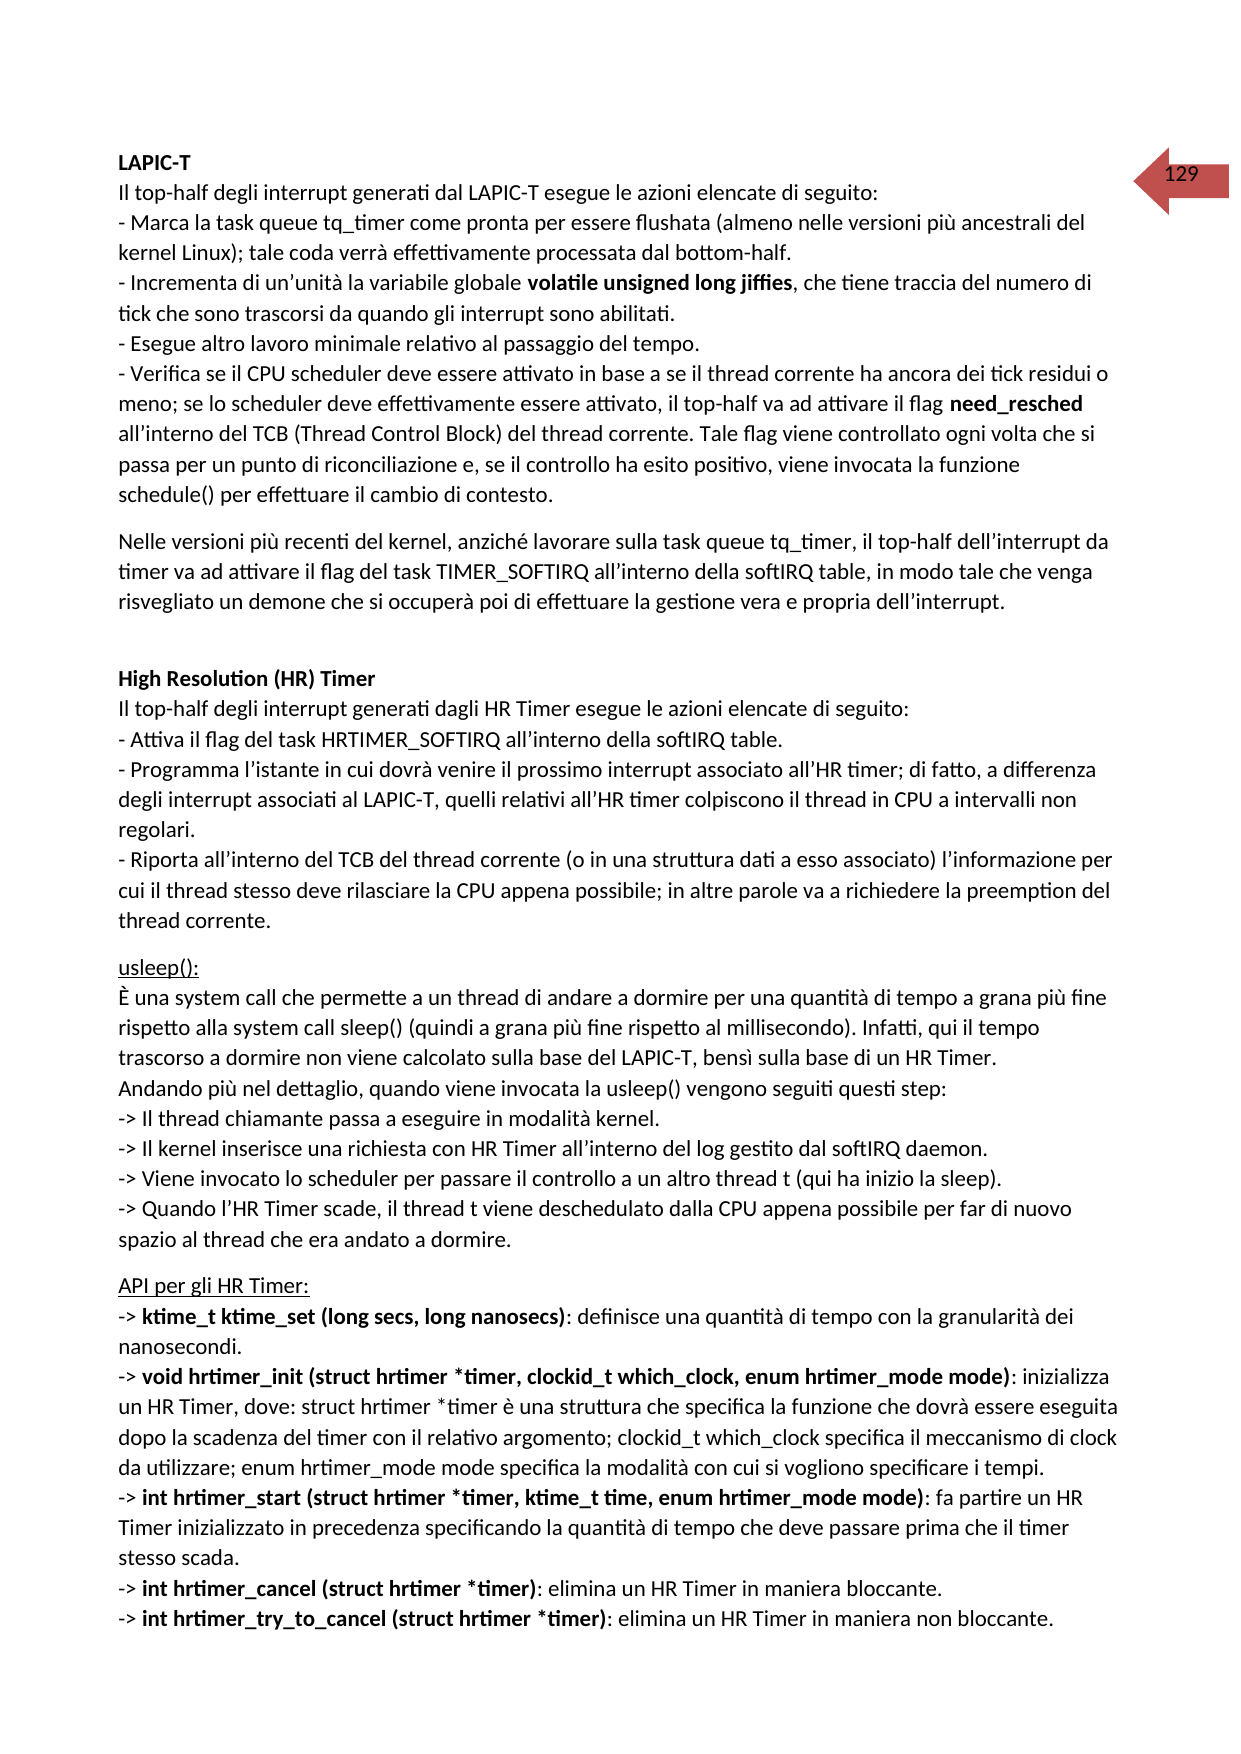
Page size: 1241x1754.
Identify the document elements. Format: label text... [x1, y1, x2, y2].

text High Resolution (HR) Timer Il top-half degli interrupt generati dagli HR Timer esegue le azioni elencate di seguito: - Attiva il flag del task HRTIMER_SOFTIRQ all’interno della softIRQ table. - Programma l’istante in cui dovrà venire il prossimo interrupt associato all’HR timer; di fatto, a differenza degli interrupt associati al LAPIC-T, quelli relativi all’HR timer colpiscono il thread in CPU a intervalli non regolari. - Riporta all’interno del TCB del thread corrente (o in una struttura dati a esso associato) l’informazione per cui il thread stesso deve rilasciare la CPU appena possibile; in altre parole va a richiedere la preemption del thread corrente. [118, 634, 1122, 934]
text API per gli HR Timer: -> ktime_t ktime_set (long secs, long nanosecs): definisce una quantità di tempo con la granularità dei nanosecondi. -> void hrtimer_init (struct hrtimer *timer, clockid_t which_clock, enum hrtimer_mode mode): inizializza un HR Timer, dove: struct hrtimer *timer è una struttura che specifica la funzione che dovrà essere eseguita dopo la scadenza del timer con il relativo argomento; clockid_t which_clock specifica il meccanismo di clock da utilizzare; enum hrtimer_mode mode specifica la modalità con cui si vogliono specificare i tempi. -> int hrtimer_start (struct hrtimer *timer, ktime_t time, enum hrtimer_mode mode): fa partire un HR Timer inizializzato in precedenza specificando la quantità di tempo che deve passare prima che il timer stesso scada. -> int hrtimer_cancel (struct hrtimer *timer): elimina un HR Timer in maniera bloccante. -> int hrtimer_try_to_cancel (struct hrtimer *timer): elimina un HR Timer in maniera non bloccante. [118, 1272, 1122, 1632]
text Nelle versioni più recenti del kernel, anziché lavorare sulla task queue tq_timer, il top-half dell’interrupt da timer va ad attivare il flag del task TIMER_SOFTIRQ all’interno della softIRQ table, in modo tale che venga risvegliato un demone che si occuperà poi di effettuare la gestione vera e propria dell’interrupt. [118, 527, 1122, 615]
text LAPIC-T Il top-half degli interrupt generati dal LAPIC-T esegue le azioni elencate di seguito: - Marca la task queue tq_timer come pronta per essere flushata (almeno nelle versioni più ancestrali del kernel Linux); tale coda verrà effettivamente processata dal bottom-half. - Incrementa di un’unità la variabile globale volatile unsigned long jiffies, che tiene traccia del numero di tick che sono trascorsi da quando gli interrupt sono abilitati. - Esegue altro lavoro minimale relativo al passaggio del tempo. - Verifica se il CPU scheduler deve essere attivato in base a se il thread corrente ha ancora dei tick residui o meno; se lo scheduler deve effettivamente essere attivato, il top-half va ad attivare il flag need_resched all’interno del TCB (Thread Control Block) del thread corrente. Tale flag viene controllato ogni volta che si passa per un punto di riconciliazione e, se il controllo ha esito positivo, viene invocata la funzione schedule() per effettuare il cambio di contesto. [118, 148, 1122, 508]
text usleep(): È una system call che permette a un thread di andare a dormire per una quantità di tempo a grana più fine rispetto alla system call sleep() (quindi a grana più fine rispetto al millisecondo). Infatti, qui il tempo trascorso a dormire non viene calcolato sulla base del LAPIC-T, bensì sulla base di un HR Timer. Andando più nel dettaglio, quando viene invocata la usleep() vengono seguiti questi step: -> Il thread chiamante passa a eseguire in modalità kernel. -> Il kernel inserisce una richiesta con HR Timer all’interno del log gestito dal softIRQ daemon. -> Viene invocato lo scheduler per passare il controllo a un altro thread t (qui ha inizio la sleep). -> Quando l’HR Timer scade, il thread t viene deschedulato dalla CPU appena possibile per far di nuovo spazio al thread che era andato a dormire. [118, 953, 1122, 1253]
